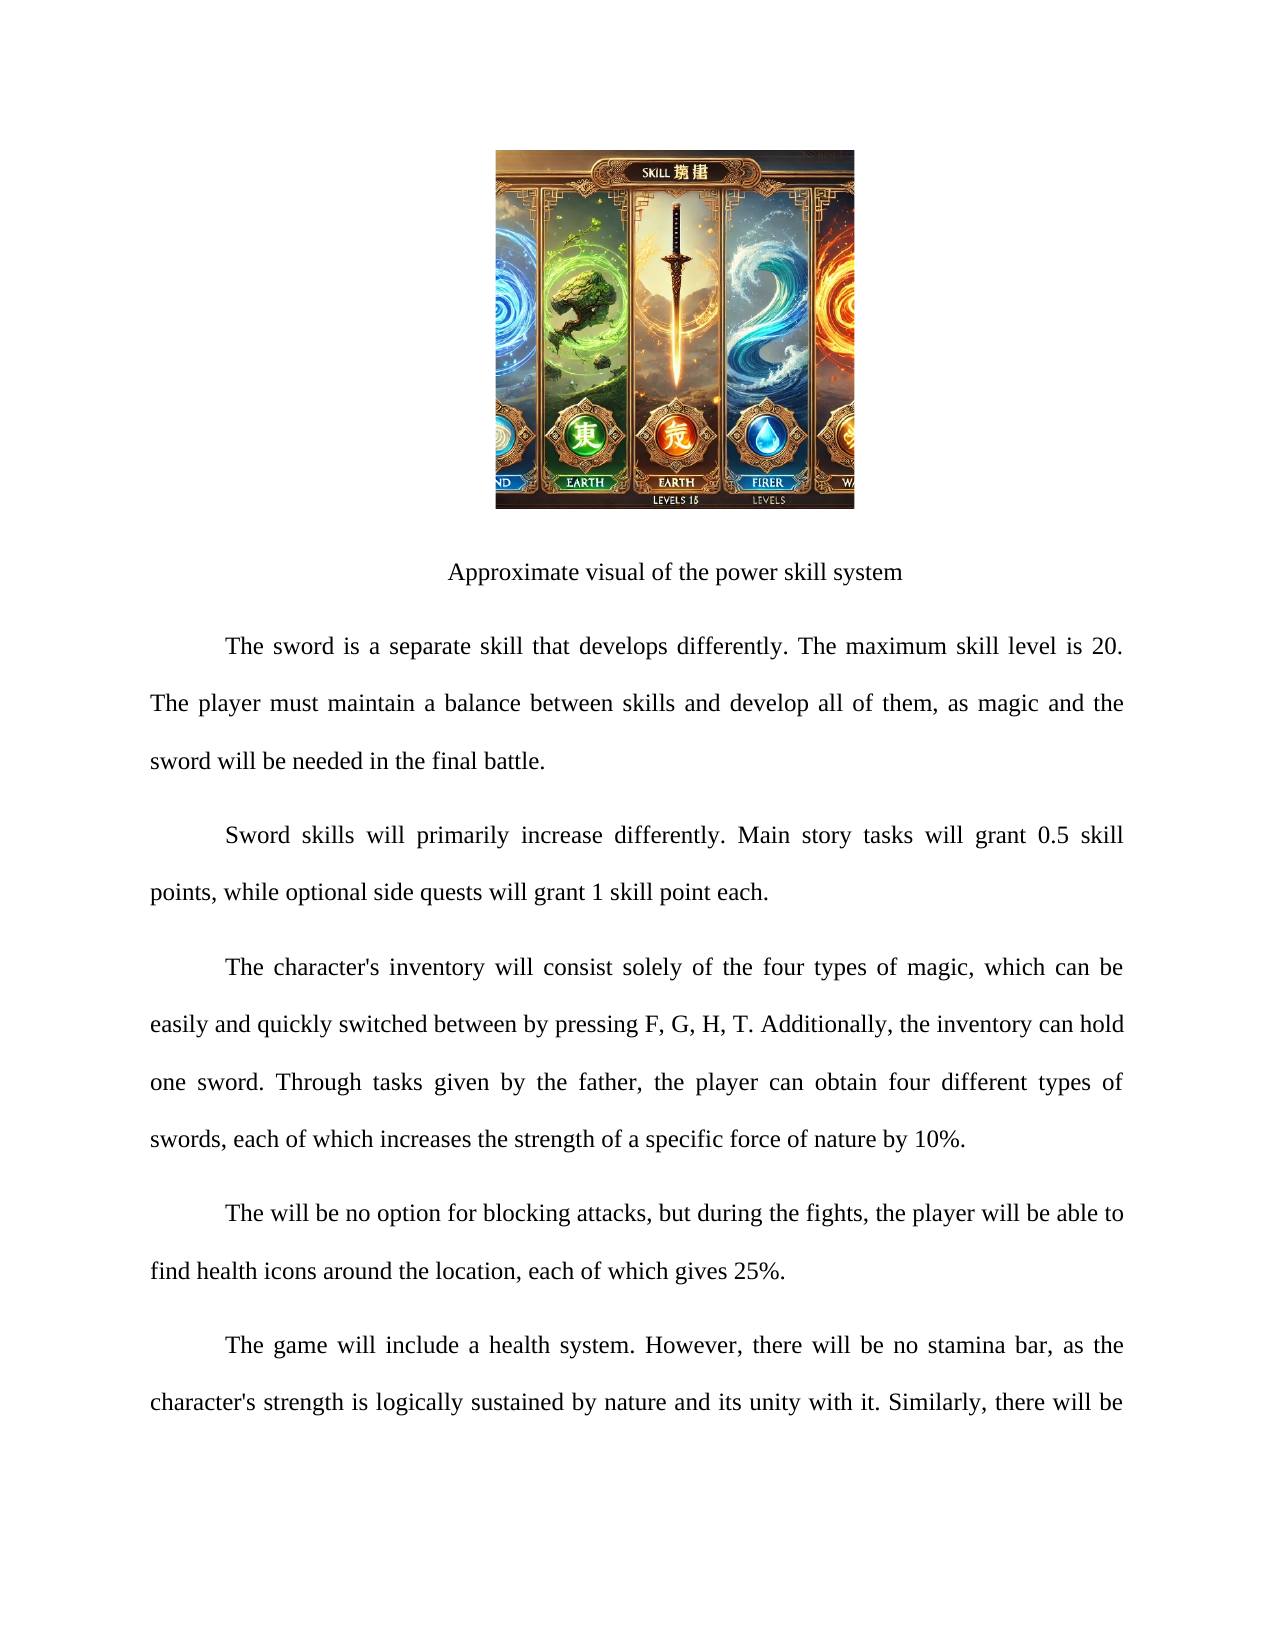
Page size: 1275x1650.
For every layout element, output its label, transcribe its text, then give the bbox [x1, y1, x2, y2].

text The will be no option for blocking attacks, but during the fights, the player will be able to find health icons around the location, each of which gives 25%. [150, 1198, 1125, 1284]
text Approximate visual of the power skill system [150, 557, 1125, 585]
text The sword is a separate skill that develops differently. The maximum skill level is 20. The player must maintain a balance between skills and develop all of them, as magic and the sword will be needed in the final battle. [150, 631, 1125, 774]
text Sword skills will primarily increase differently. Main story tasks will grant 0.5 skill points, while optional side quests will grant 1 skill point each. [150, 820, 1125, 906]
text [150, 1330, 1125, 1416]
text The character's inventory will consist solely of the four types of magic, which can be easily and quickly switched between by pressing F, G, H, T. Additionally, the inventory can hold one sword. Through tasks given by the father, the player can obtain four different types of swords, each of which increases the strength of a specific force of nature by 10%. [150, 952, 1125, 1153]
picture [495, 150, 855, 509]
